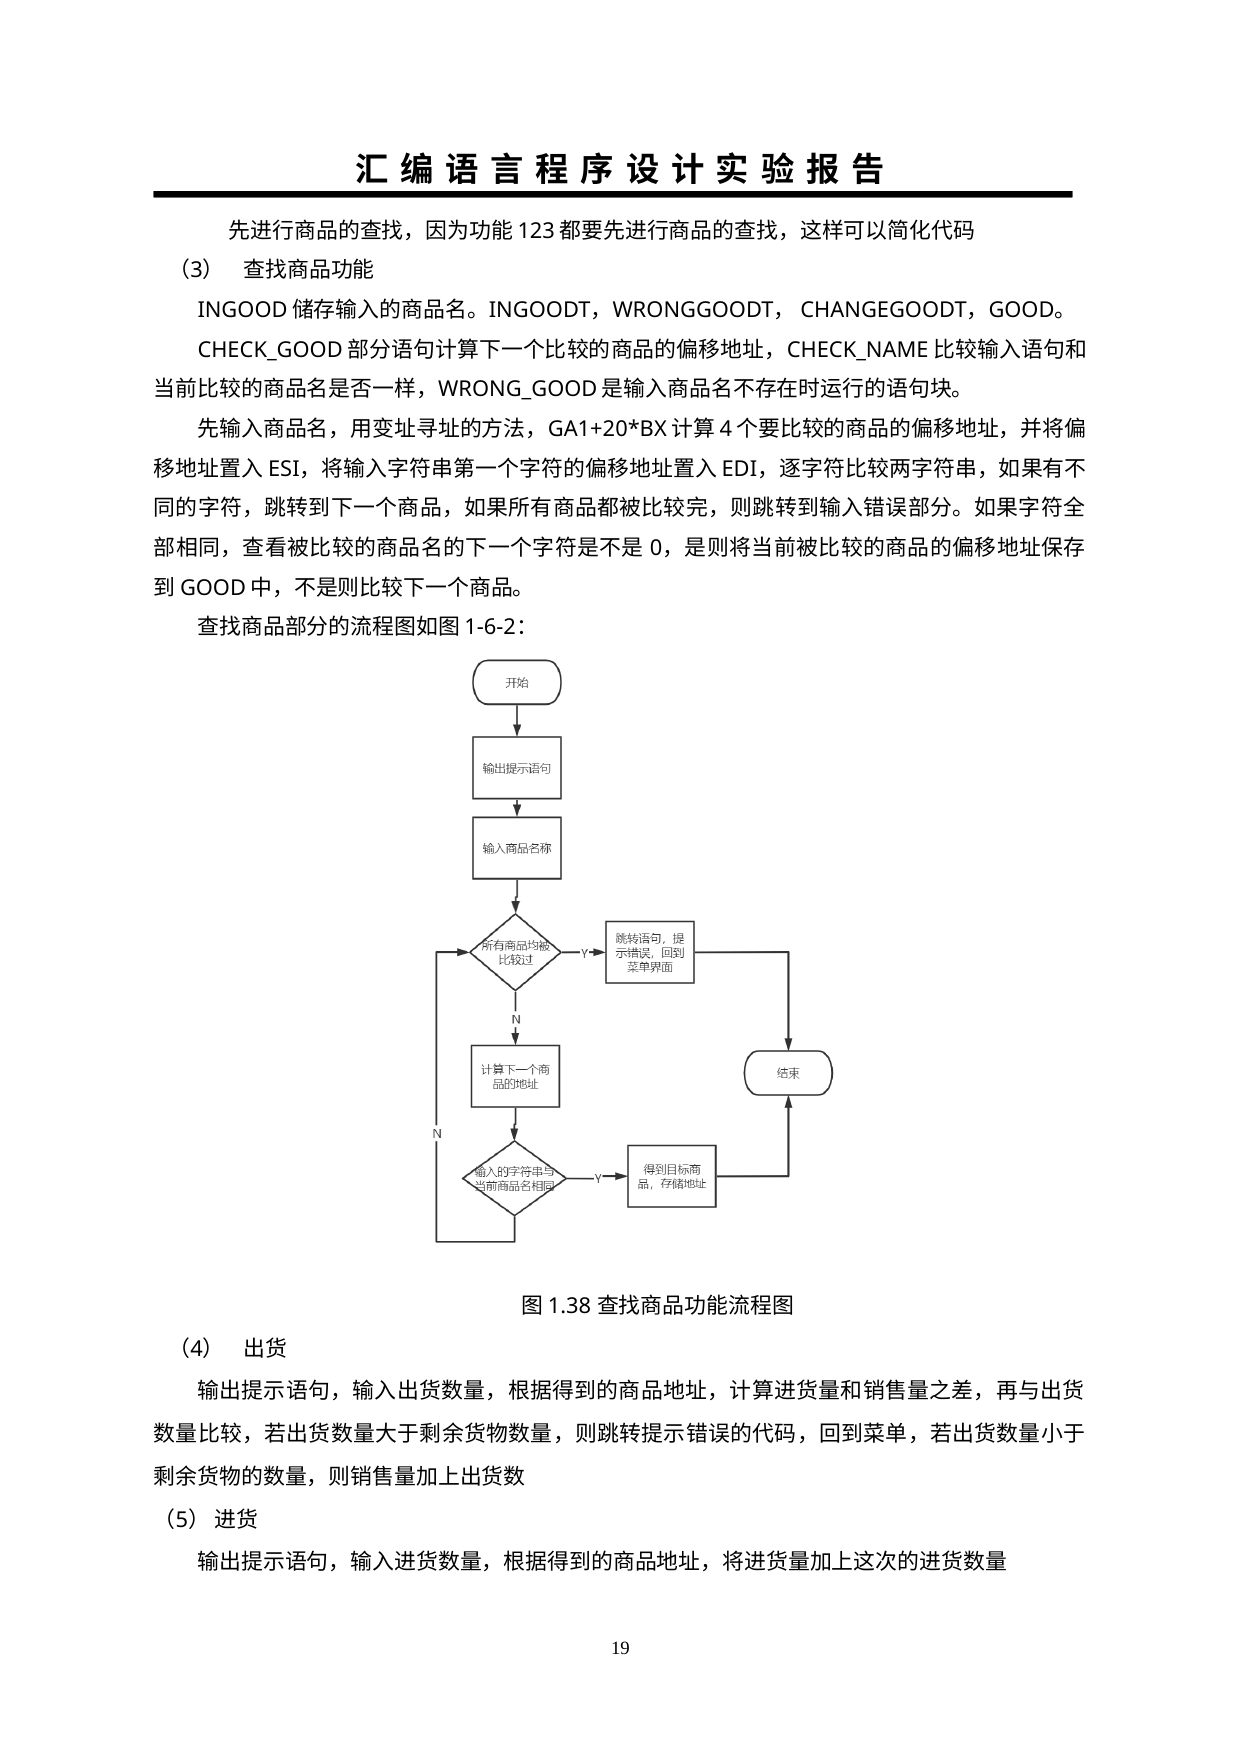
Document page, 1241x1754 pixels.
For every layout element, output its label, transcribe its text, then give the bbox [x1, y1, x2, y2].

list 图1.38 查找商品功能流程图 [228, 1288, 1087, 1319]
text 输出提示语句，输入出货数量，根据得到的商品地址，计算进货量和销售量之差，再与出货数量比较，若出货数量大于剩余货物数量，则跳转提示错误的代码，回到菜单，若出货数量小于剩余货物的数量，则销售量加上出货数 [153, 1373, 1087, 1491]
picture [296, 649, 945, 1278]
text （5） 进货 [153, 1502, 1087, 1533]
text 查找商品部分的流程图如图1-6-2： [153, 609, 1087, 641]
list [228, 213, 1087, 244]
text 输出提示语句，输入进货数量，根据得到的商品地址，将进货量加上这次的进货数量 [153, 1544, 1087, 1576]
text INGOOD储存输入的商品名。INGOODT，WRONGGOODT， CHANGEGOODT，GOOD。 [153, 292, 1087, 324]
text CHECK_GOOD部分语句计算下一个比较的商品的偏移地址，CHECK_NAME比较输入语句和当前比较的商品名是否一样，WRONG_GOOD是输入商品名不存在时运行的语句块。 [153, 332, 1087, 403]
list 出货 [168, 1331, 1087, 1362]
list 查找商品功能 [168, 252, 1087, 284]
text 先输入商品名，用变址寻址的方法，GA1+20*BX计算4个要比较的商品的偏移地址，并将偏移地址置入ESI，将输入字符串第一个字符的偏移地址置入EDI，逐字符比较两字符串，如果有不同的字符，跳转到下一个商品，如果所有商品都被比较完，则跳转到输入错误部分。如果字符全部相同，查看被比较的商品名的下一个字符是不是0，是则将当前被比较的商品的偏移地址保存到GOOD中，不是则比较下一个商品。 [153, 411, 1087, 601]
